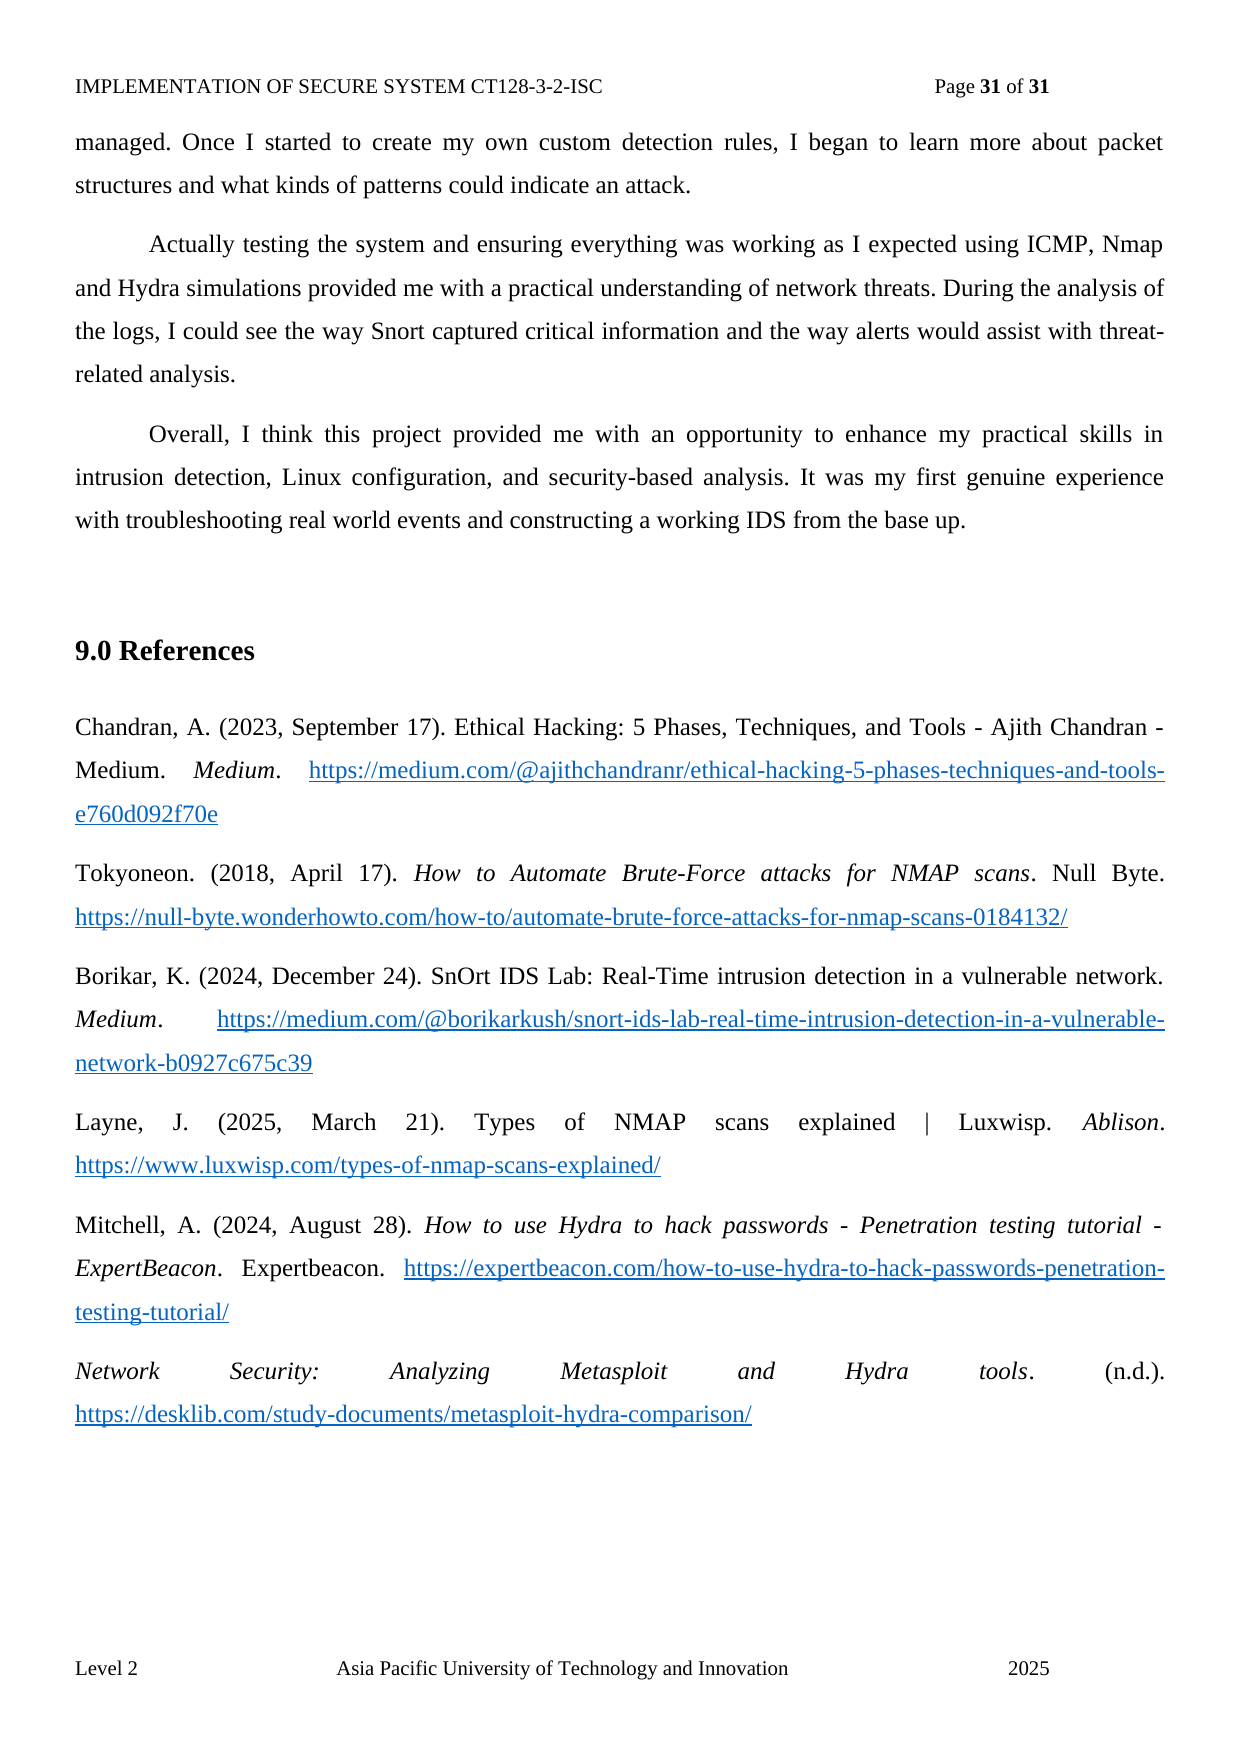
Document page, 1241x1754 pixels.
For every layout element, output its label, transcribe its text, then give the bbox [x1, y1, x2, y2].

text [75, 127, 1165, 198]
text Network Security: Analyzing Metasploit and Hydra tools. (n.d.). https://desklib.com/study-documents/metasploit-hydra-comparison/ [75, 1356, 1165, 1428]
text Actually testing the system and ensuring everything was working as I expected using ICMP, Nmap and Hydra simulations provided me with a practical understanding of network threats. During the analysis of the logs, I could see the way Snort captured critical information and the way alerts would assist with threat-related analysis. [75, 229, 1165, 388]
text Chandran, A. (2023, September 17). Ethical Hacking: 5 Phases, Techniques, and Tools - Ajith Chandran - Medium. Medium. https://medium.com/@ajithchandranr/ethical-hacking-5-phases-techniques-and-tools-e760d092f70e [75, 712, 1165, 827]
text Mitchell, A. (2024, August 28). How to use Hydra to hack passwords - Penetration testing tutorial - ExpertBeacon. Expertbeacon. https://expertbeacon.com/how-to-use-hydra-to-hack-passwords-penetration-testing-tutorial/ [75, 1210, 1165, 1325]
text Overall, I think this project provided me with an opportunity to enhance my practical skills in intrusion detection, Linux configuration, and security-based analysis. It was my first genuine experience with troubleshooting real world events and constructing a working IDS from the base up. [75, 419, 1165, 534]
text Layne, J. (2025, March 21). Types of NMAP scans explained | Luxwisp. Ablison. https://www.luxwisp.com/types-of-nmap-scans-explained/ [75, 1107, 1165, 1179]
subtitle 9.0 References [75, 633, 1165, 666]
text Borikar, K. (2024, December 24). SnOrt IDS Lab: Real-Time intrusion detection in a vulnerable network. Medium. https://medium.com/@borikarkush/snort-ids-lab-real-time-intrusion-detection-in-a-vulnerable-network-b0927c675c39 [75, 961, 1165, 1076]
text Tokyoneon. (2018, April 17). How to Automate Brute-Force attacks for NMAP scans. Null Byte. https://null-byte.wonderhowto.com/how-to/automate-brute-force-attacks-for-nmap-scans-0184132/ [75, 858, 1165, 930]
